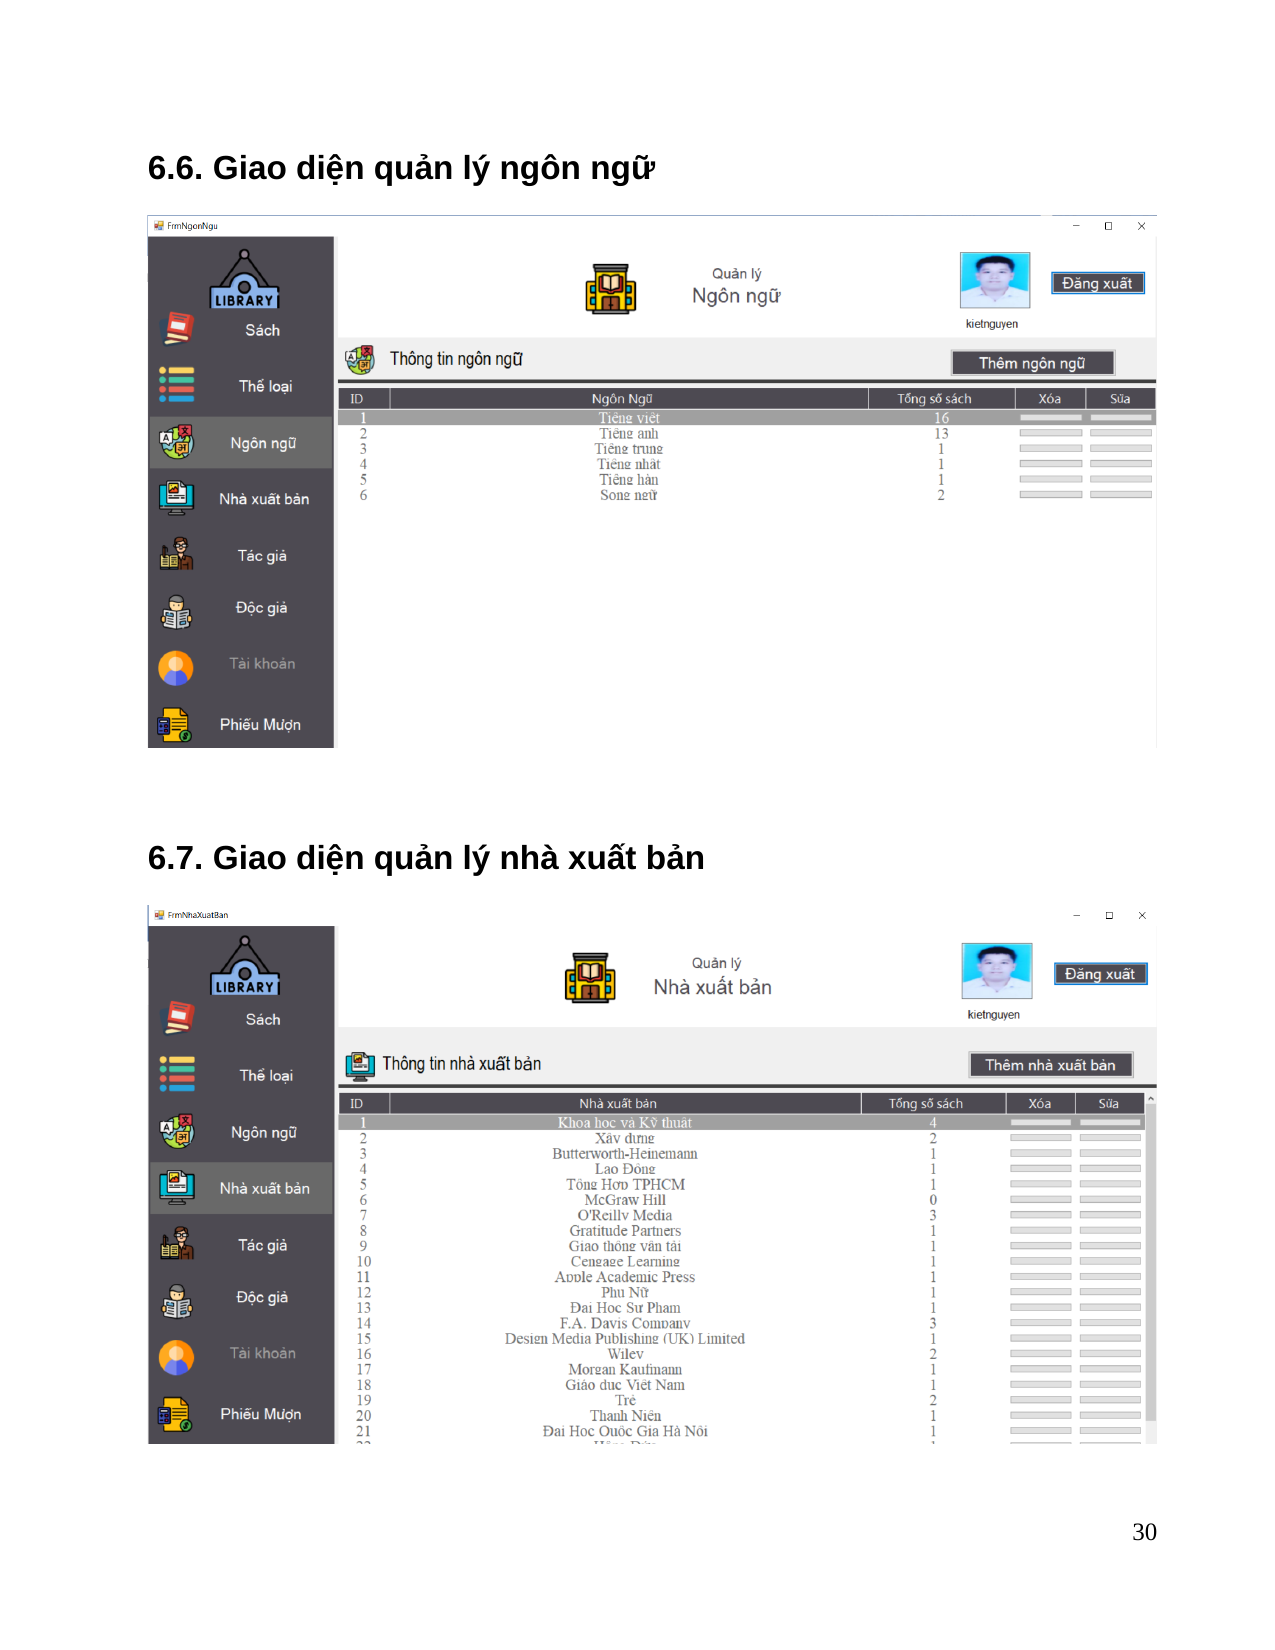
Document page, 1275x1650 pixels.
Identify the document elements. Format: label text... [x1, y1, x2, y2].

picture [147, 215, 1157, 748]
subtitle Giao diện quản lý nhà xuất bản [148, 838, 1157, 877]
picture [147, 905, 1157, 1444]
subtitle Giao diện quản lý ngôn ngữ [148, 148, 1157, 186]
